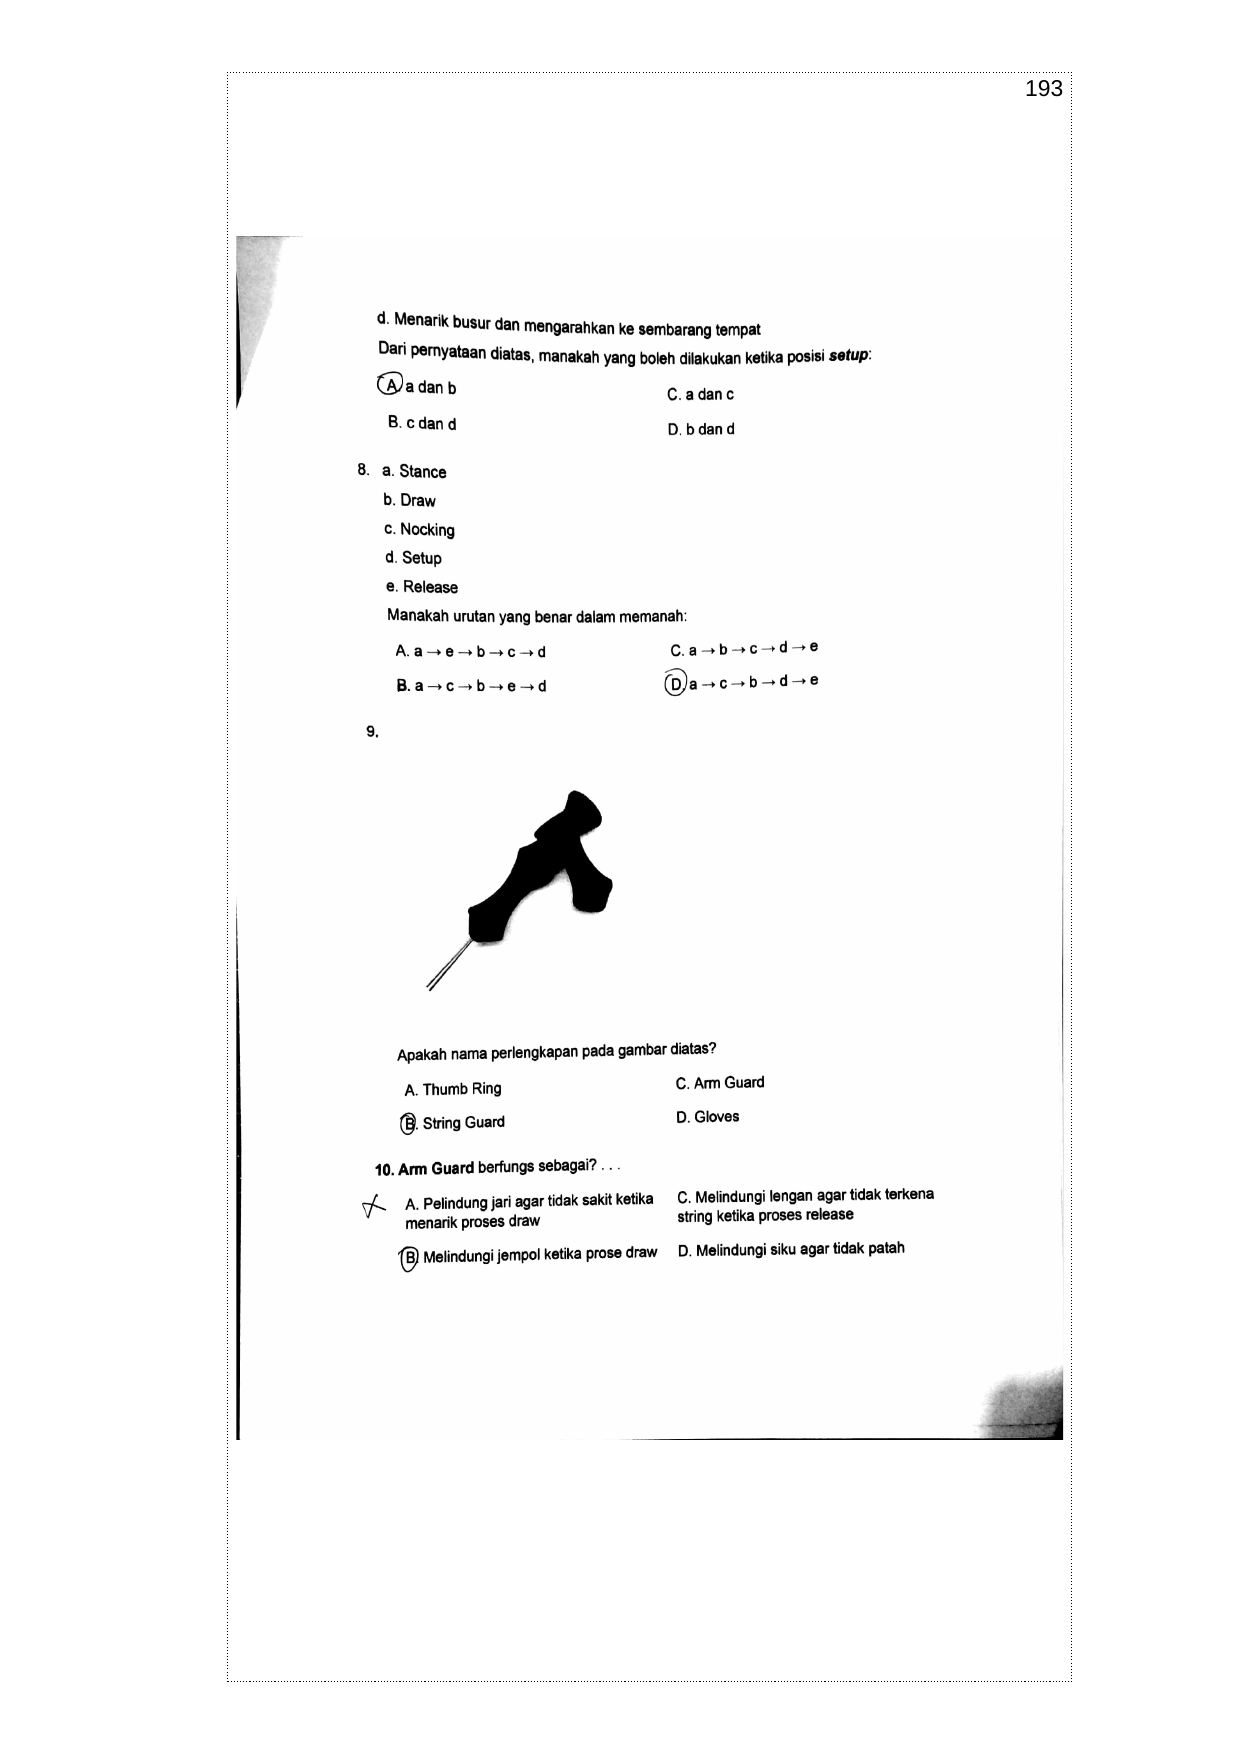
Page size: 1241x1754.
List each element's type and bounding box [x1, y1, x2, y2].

picture [236, 236, 1064, 1440]
